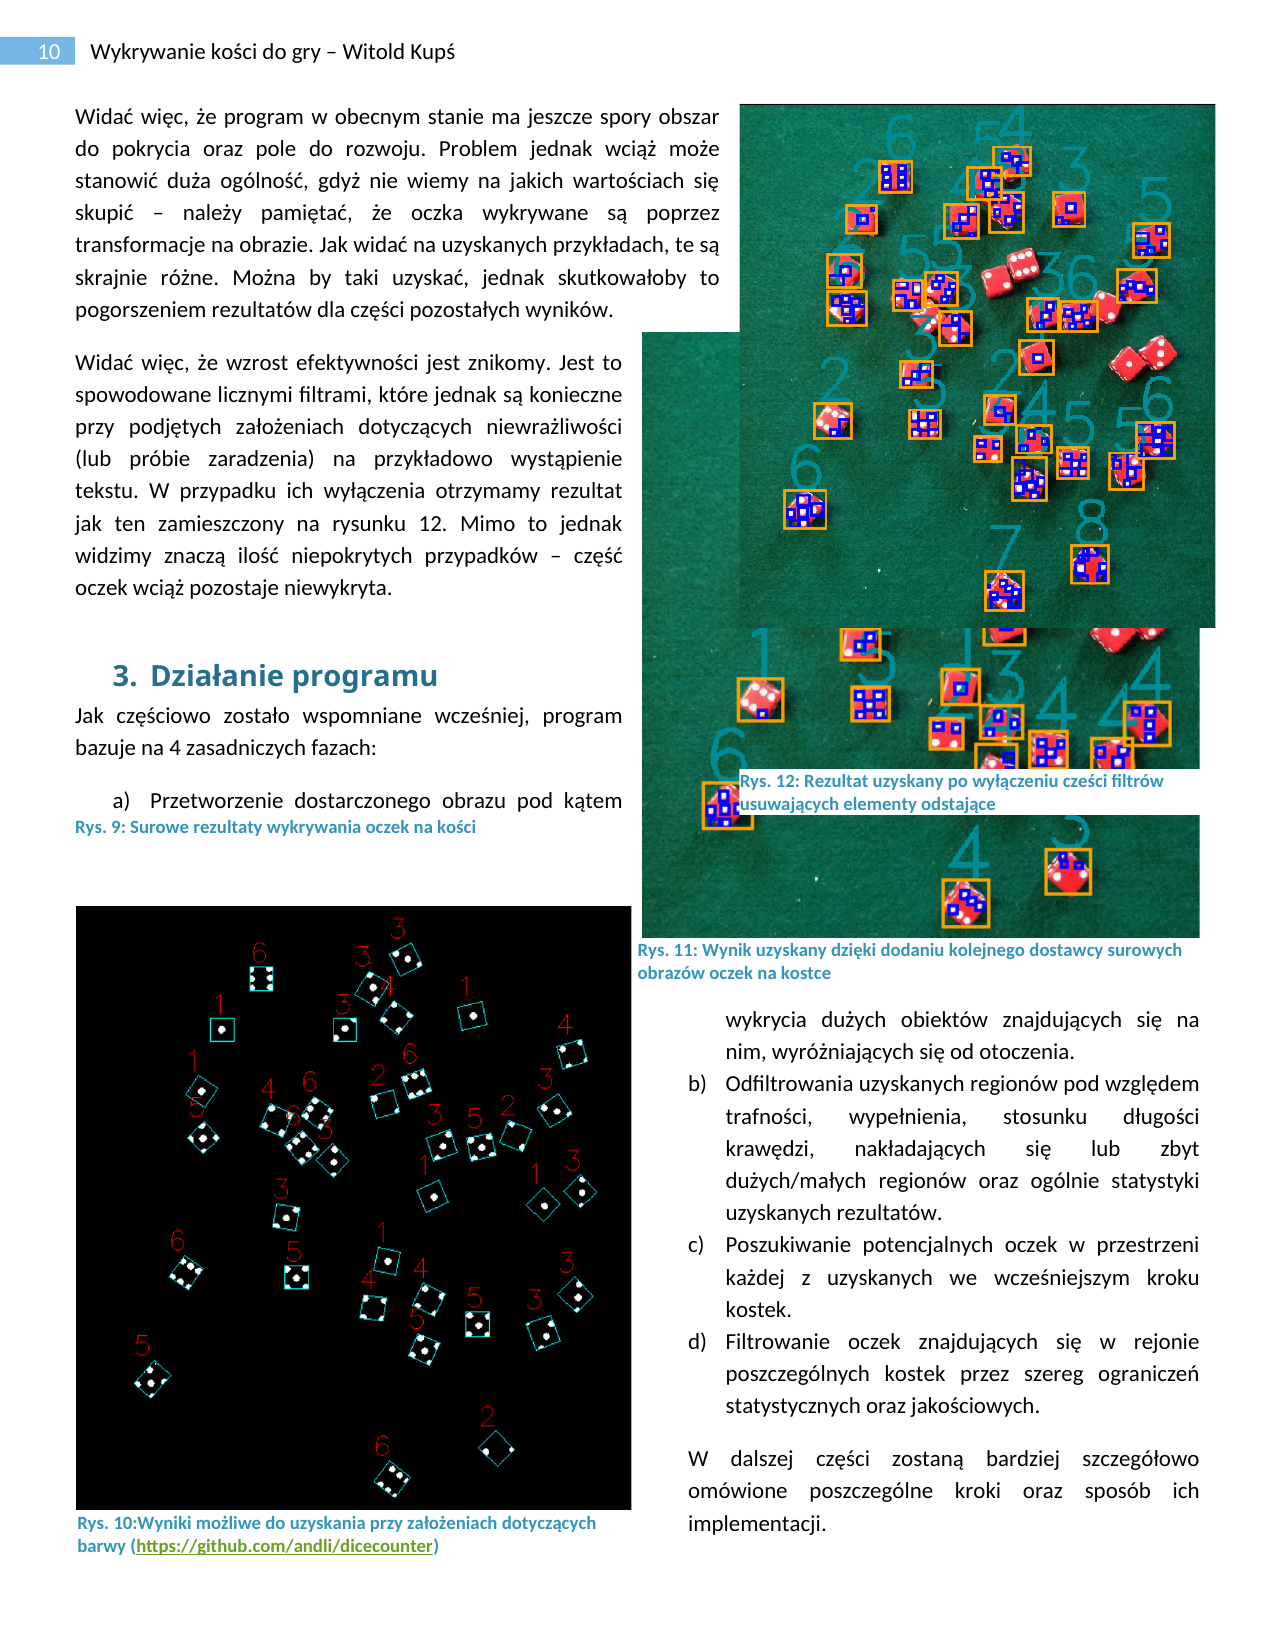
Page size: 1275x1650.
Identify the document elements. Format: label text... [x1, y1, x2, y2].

subtitle Działanie programu [112, 655, 642, 695]
text Widać więc, że program w obecnym stanie ma jeszcze spory obszar do pokrycia oraz pole do rozwoju. Problem jednak wciąż może stanowić duża ogólność, gdyż nie wiemy na jakich wartościach się skupić – należy pamiętać, że oczka wykrywane są poprzez transformacje na obrazie. Jak widać na uzyskanych przykładach, te są skrajnie różne. Można by taki uzyskać, jednak skutkowałoby to pogorszeniem rezultatów dla części pozostałych wyników. [75, 102, 1200, 323]
picture [76, 906, 632, 1510]
picture [642, 103, 1216, 938]
text Widać więc, że wzrost efektywności jest znikomy. Jest to spowodowane licznymi filtrami, które jednak są konieczne przy podjętych założeniach dotyczących niewrażliwości (lub próbie zaradzenia) na przykładowo wystąpienie tekstu. W przypadku ich wyłączenia otrzymamy rezultat jak ten zamieszczony na rysunku 12. Mimo to jednak widzimy znaczą ilość niepokrytych przypadków – część oczek wciąż pozostaje niewykryta. [75, 348, 642, 601]
list Przetworzenie dostarczonego obrazu pod kątem wykrycia dużych obiektów znajdujących się na nim, wyróżniających się od otoczenia. [112, 786, 642, 815]
text W dalszej części zostaną bardziej szczegółowo omówione poszczególne kroki oraz sposób ich implementacji. [112, 1444, 1200, 1537]
list Poszukiwanie potencjalnych oczek w przestrzeni każdej z uzyskanych we wcześniejszym kroku kostek. [632, 1231, 1200, 1323]
list Filtrowanie oczek znajdujących się w rejonie poszczególnych kostek przez szereg ograniczeń statystycznych oraz jakościowych. [632, 1327, 1200, 1419]
list Przetworzenie dostarczonego obrazu pod kątem wykrycia dużych obiektów znajdujących się na nim, wyróżniających się od otoczenia. [112, 845, 1200, 1065]
text Jak częściowo zostało wspomniane wcześniej, program bazuje na 4 zasadniczych fazach: [75, 701, 642, 761]
list Odfiltrowania uzyskanych regionów pod względem trafności, wypełnienia, stosunku długości krawędzi, nakładających się lub zbyt dużych/małych regionów oraz ogólnie statystyki uzyskanych rezultatów. [632, 1069, 1200, 1226]
